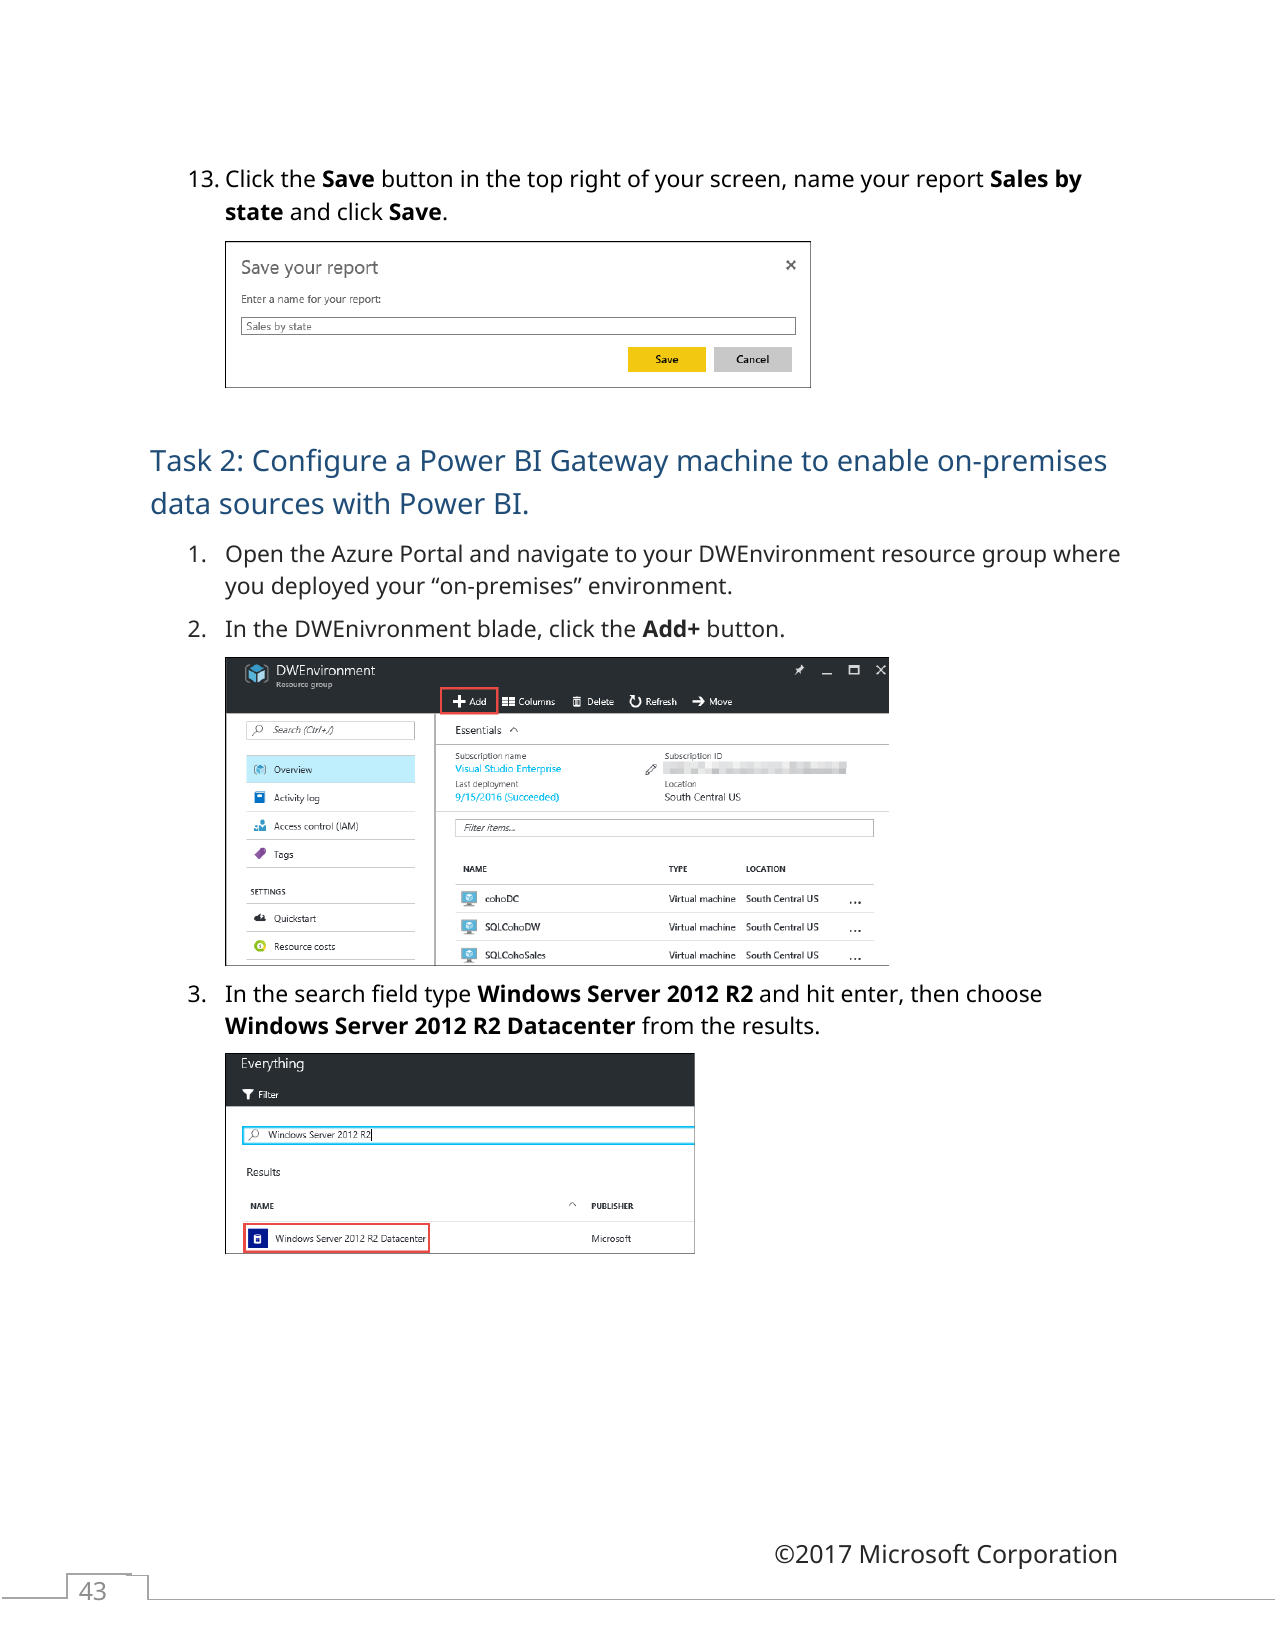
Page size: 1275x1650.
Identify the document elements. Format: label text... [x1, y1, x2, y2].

picture [244, 1128, 695, 1143]
list Open the Azure Portal and navigate to your DWEnvironment resource group where you deployed your “on-premises” environment. [187, 538, 1125, 601]
list In the search field type Windows Server 2012 R2 and hit enter, then choose Windows Server 2012 R2 Datacenter from the results. [187, 978, 1125, 1041]
picture [225, 657, 889, 966]
list Click the Save button in the top right of your screen, name your report Sales by state and click Save. [187, 162, 1125, 227]
picture [225, 241, 811, 388]
subtitle Task 2: Configure a Power BI Gateway machine to enable on-premises data sources with Power BI. [150, 440, 1125, 523]
picture [225, 1053, 695, 1254]
list In the DWEnivronment blade, click the Add+ button. [187, 613, 1125, 645]
